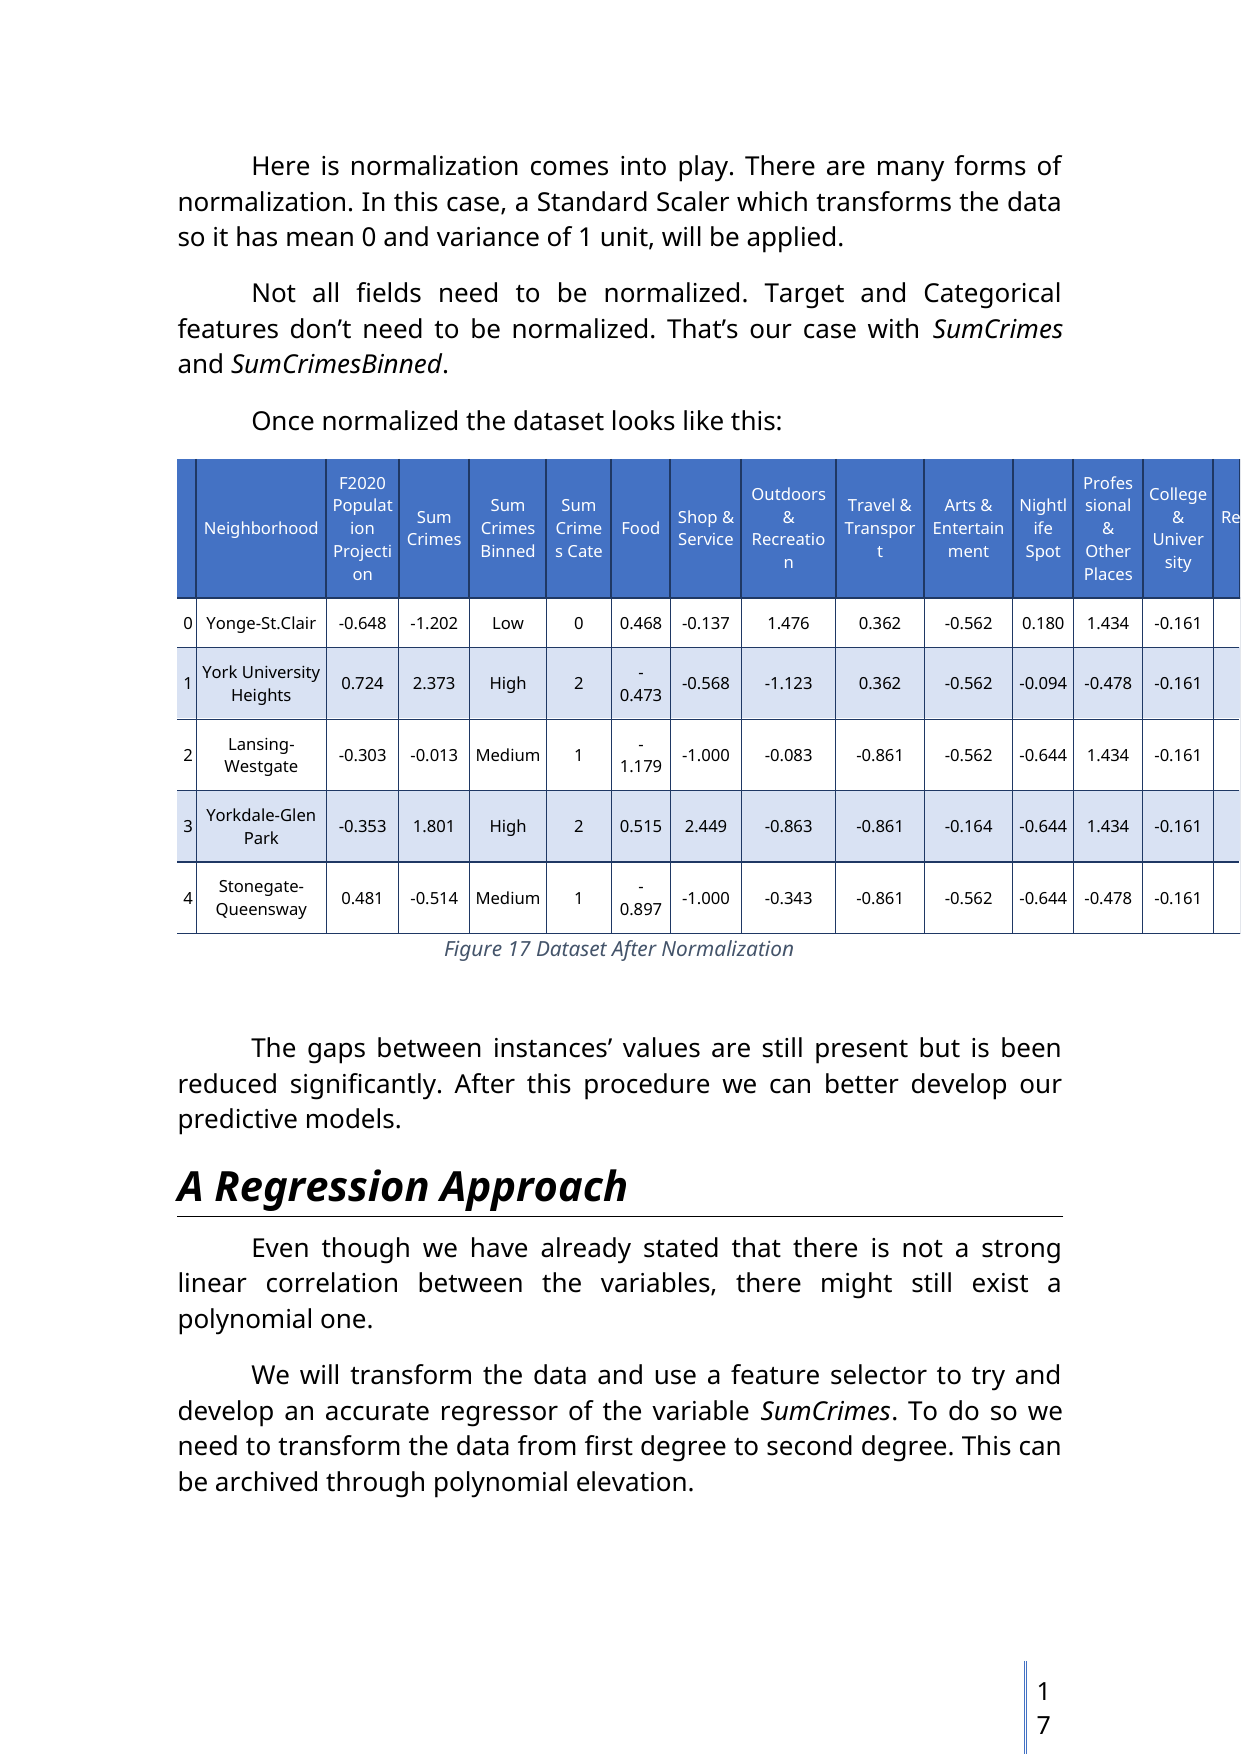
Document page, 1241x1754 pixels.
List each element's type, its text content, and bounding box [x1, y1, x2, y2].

table_cell 1 [177, 648, 196, 718]
table_cell 1.434 [1074, 599, 1142, 647]
table_cell Medium [470, 863, 546, 933]
table_cell 0 [177, 599, 196, 647]
text The gaps between instances’ values are still present but is been reduced significantly. After this procedure we can better develop our predictive models. [177, 1030, 1063, 1136]
table_cell -0.861 [836, 791, 924, 861]
table_cell -0.568 [671, 648, 741, 718]
table_cell -1.179 [612, 720, 670, 790]
table_cell 0.724 [327, 648, 398, 718]
table_header Travel & Transport [837, 459, 923, 597]
table_cell -0.478 [1074, 863, 1142, 933]
table_cell 0 [1214, 790, 1240, 861]
table_cell -0.644 [1013, 720, 1073, 790]
table_cell -0.164 [925, 791, 1012, 861]
table_cell 1 [547, 863, 611, 933]
table_cell 0.362 [836, 599, 924, 647]
table_cell -1.123 [742, 648, 835, 718]
table_cell -0.473 [612, 648, 670, 718]
table_cell -0.644 [1013, 863, 1073, 933]
table_cell 4 [177, 863, 196, 933]
subtitle A Regression Approach [177, 1157, 1063, 1216]
table_cell 1.476 [742, 599, 835, 647]
table_header Food [612, 459, 669, 597]
table_cell -0.161 [1143, 791, 1213, 861]
table_cell -1.202 [399, 599, 469, 647]
table_cell Lansing-Westgate [197, 720, 326, 790]
table_cell 3 [177, 791, 196, 861]
table_cell -0.861 [836, 720, 924, 790]
table_cell -0.562 [925, 863, 1012, 933]
table_cell -0.353 [327, 791, 398, 861]
text Figure 17 Dataset After Normalization [177, 934, 1063, 962]
table_cell 0.362 [836, 648, 924, 718]
table_cell -0.562 [925, 720, 1012, 790]
table_cell 0.468 [612, 599, 670, 647]
table_cell -0.478 [1074, 648, 1142, 718]
table_cell -0.648 [327, 599, 398, 647]
table_cell -0.644 [1013, 791, 1073, 861]
table_cell -0.083 [742, 720, 835, 790]
table_header Nightlife Spot [1014, 459, 1072, 597]
table_cell 0 [1214, 599, 1240, 647]
table_cell 1.801 [399, 791, 469, 861]
table_cell -0.137 [671, 599, 741, 647]
table_cell York University Heights [197, 648, 326, 718]
table_cell 0.481 [327, 863, 398, 933]
table_cell 0 [1214, 719, 1240, 790]
table_cell -0.514 [399, 863, 469, 933]
table_header Outdoors & Recreation [742, 459, 835, 597]
table_cell -0.161 [1143, 720, 1213, 790]
table_cell -0.343 [742, 863, 835, 933]
table_cell Medium [470, 720, 546, 790]
table_cell -0.861 [836, 863, 924, 933]
table_cell 2.373 [399, 648, 469, 718]
table_header Residence [1214, 459, 1239, 597]
table_cell 1.434 [1074, 720, 1142, 790]
table_cell -0.013 [399, 720, 469, 790]
table_cell 0.515 [612, 791, 670, 861]
text Not all fields need to be normalized. Target and Categorical features don’t need to be normalized. That’s our case with SumCrimes and SumCrimesBinned. [177, 275, 1063, 382]
table_header Sum Crimes Cate [547, 459, 610, 597]
table_cell -0.863 [742, 791, 835, 861]
table_cell -0.161 [1143, 863, 1213, 933]
table_cell 0 [1214, 861, 1240, 933]
table_cell 0.180 [1013, 599, 1073, 647]
table_header Professional & Other Places [1074, 459, 1142, 597]
table_header Sum Crimes Binned [470, 459, 545, 597]
table_cell -0.897 [612, 863, 670, 933]
text Even though we have already stated that there is not a strong linear correlation between the variables, there might still exist a polynomial one. [177, 1229, 1063, 1336]
table_cell Low [470, 599, 546, 647]
text Here is normalization comes into play. There are many forms of normalization. In this case, a Standard Scaler which transforms the data so it has mean 0 and variance of 1 unit, will be applied. [177, 148, 1063, 254]
table_header Sum Crimes [400, 459, 468, 597]
table_cell -0.161 [1143, 599, 1213, 647]
table_cell -0.094 [1013, 648, 1073, 718]
table_cell -0.562 [925, 599, 1012, 647]
table_header [177, 459, 195, 597]
table_cell 2 [177, 720, 196, 790]
table_cell 0 [547, 599, 611, 647]
table_cell High [470, 648, 546, 718]
table_cell -1.000 [671, 720, 741, 790]
table_cell Stonegate-Queensway [197, 863, 326, 933]
table_cell -0.161 [1143, 648, 1213, 718]
table_cell 1 [547, 720, 611, 790]
table_cell Yorkdale-Glen Park [197, 791, 326, 861]
table_cell High [470, 791, 546, 861]
table_cell Yonge-St.Clair [197, 599, 326, 647]
table_cell 2 [547, 648, 611, 718]
table_header College & University [1144, 459, 1212, 597]
table_header F2020 Population Projection [327, 459, 398, 597]
text Once normalized the dataset looks like this: [177, 402, 1063, 438]
table_header Arts & Entertainment [925, 459, 1012, 597]
table_cell 1.434 [1074, 791, 1142, 861]
text We will transform the data and use a feature selector to try and develop an accurate regressor of the variable SumCrimes. To do so we need to transform the data from first degree to second degree. This can be archived through polynomial elevation. [177, 1357, 1063, 1499]
table_cell 2.449 [671, 791, 741, 861]
table_cell -1.000 [671, 863, 741, 933]
table_header Neighborhood [197, 459, 325, 597]
table_cell -0.303 [327, 720, 398, 790]
table_cell 2 [547, 791, 611, 861]
table_cell -0.562 [925, 648, 1012, 718]
table_cell 0 [1214, 647, 1240, 718]
table_header Shop & Service [671, 459, 740, 597]
